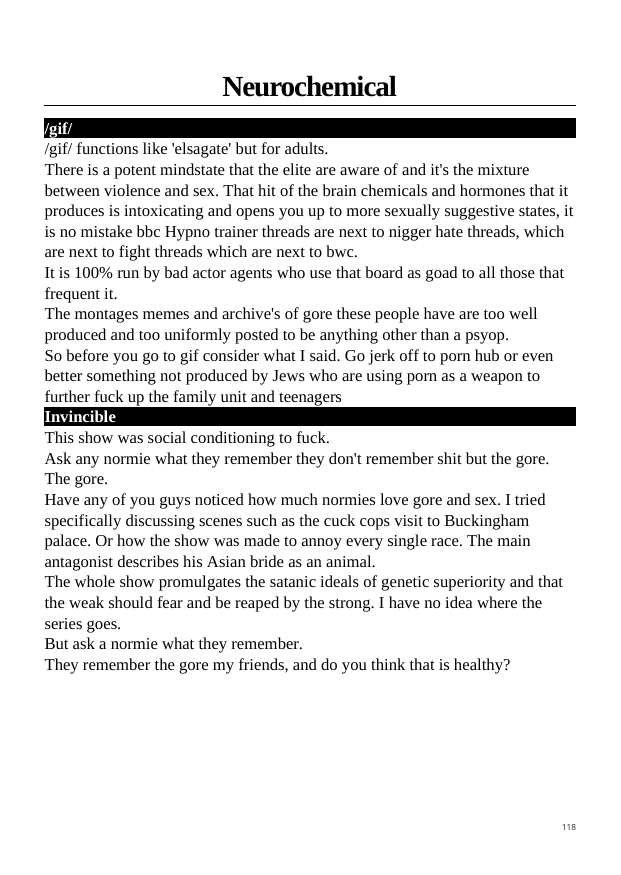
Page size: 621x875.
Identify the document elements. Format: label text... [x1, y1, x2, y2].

text So before you go to gif consider what I said. Go jerk off to porn hub or even better something not produced by Jews who are using porn as a weapon to further fuck up the family unit and teenagers [44, 345, 576, 406]
subtitle /gif/ [44, 118, 576, 138]
text There is a potent mindstate that the elite are aware of and it's the mixture between violence and sex. That hit of the brain chemicals and hormones that it produces is intoxicating and opens you up to more sexually suggestive states, it is no mistake bbc Hypno trainer threads are next to nigger hate threads, which are next to fight threads which are next to bwc. [44, 160, 576, 261]
text They remember the gore my friends, and do you think that is healthy? [44, 655, 576, 674]
text Have any of you guys noticed how much normies love gore and sex. I tried specifically discussing scenes such as the cuck cops visit to Buckingham palace. Or how the show was made to annoy every single race. The main antagonist describes his Asian bride as an animal. [44, 490, 576, 571]
text The whole show promulgates the satanic ideals of genetic superiority and that the weak should fear and be reaped by the strong. I have no idea where the series goes. [44, 572, 576, 633]
text It is 100% run by bad actor agents who use that board as goad to all those that frequent it. [44, 263, 576, 303]
subtitle Invincible [44, 407, 576, 426]
text The montages memes and archive's of gore these people have are too well produced and too uniformly posted to be anything other than a psyop. [44, 304, 576, 344]
text This show was social conditioning to fuck. [44, 428, 576, 447]
text Ask any normie what they remember they don't remember shit but the gore. The gore. [44, 448, 576, 488]
text But ask a normie what they remember. [44, 634, 576, 653]
subtitle Neurochemical [44, 69, 576, 105]
text /gif/ functions like 'elsagate' but for adults. [44, 139, 576, 158]
